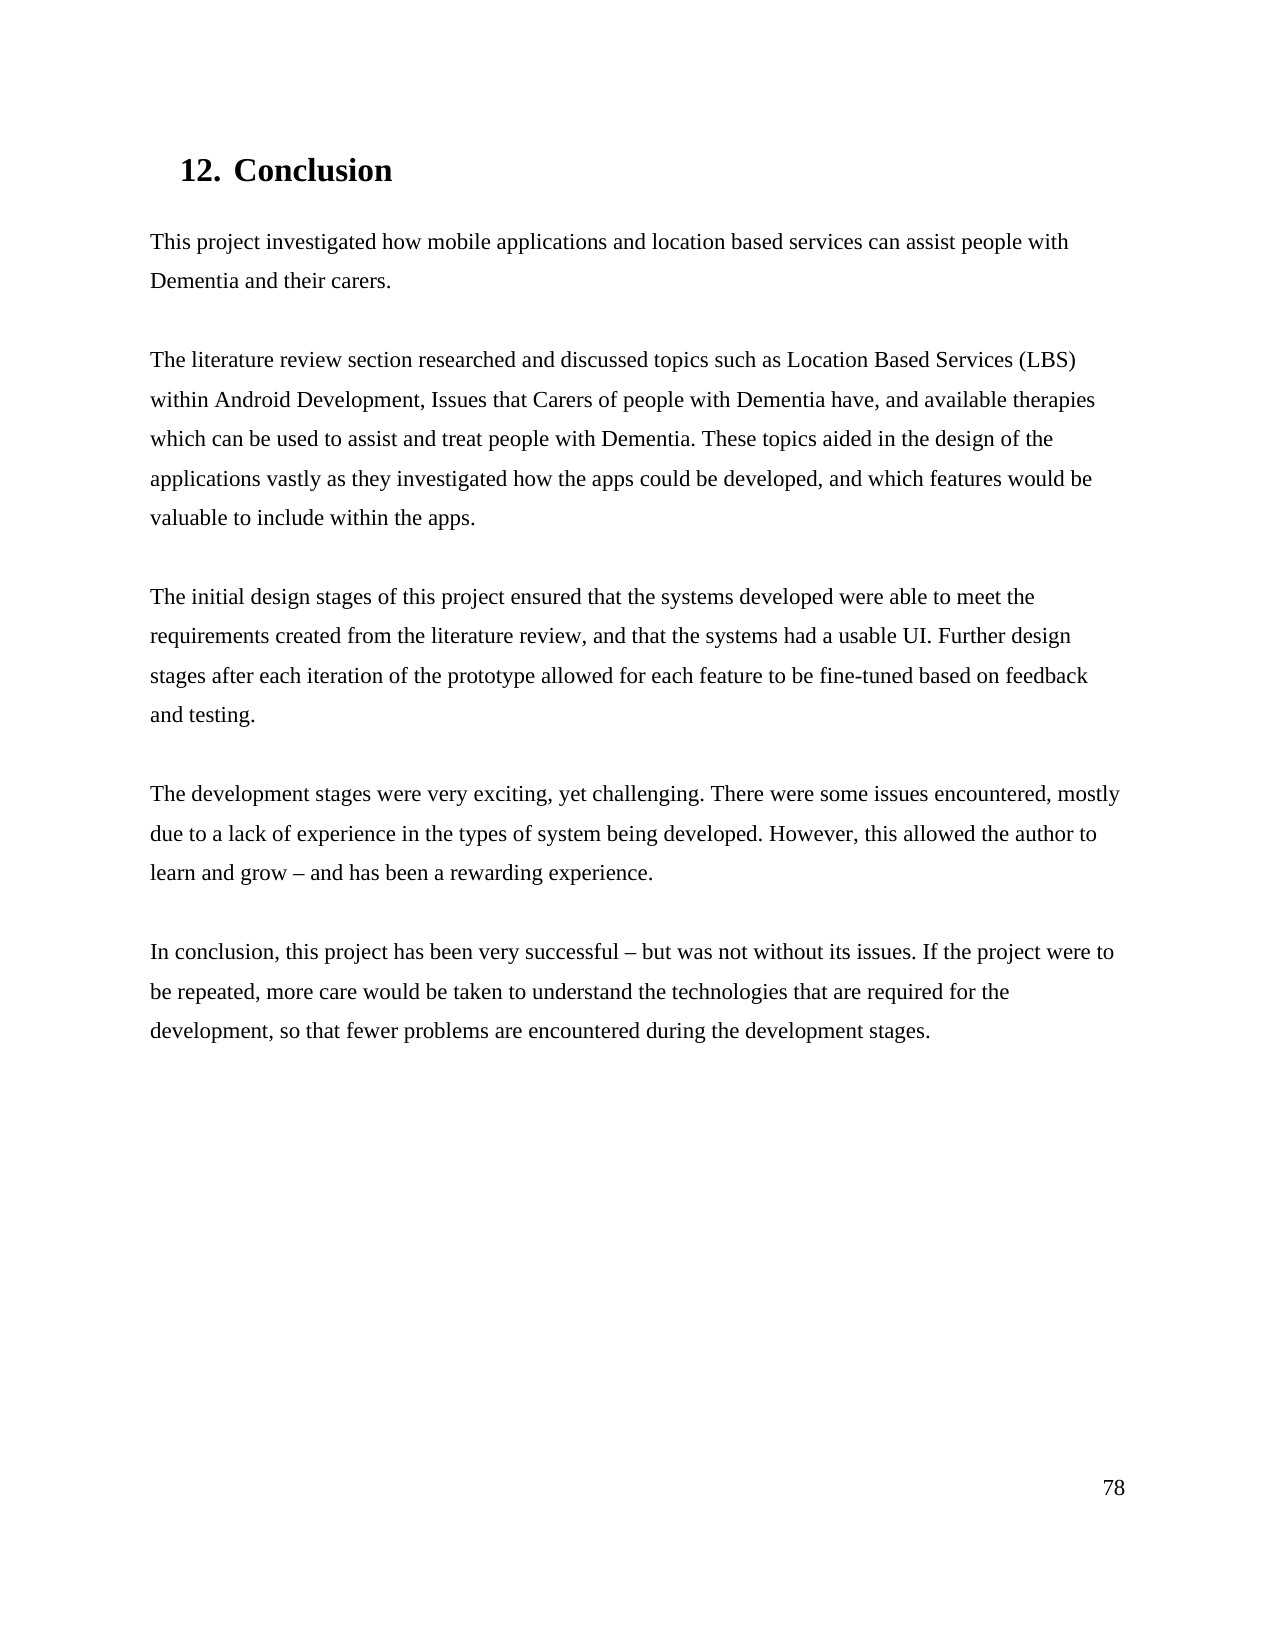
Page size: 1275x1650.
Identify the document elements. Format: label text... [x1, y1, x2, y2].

text This project investigated how mobile applications and location based services can assist people with Dementia and their carers. [150, 228, 1125, 294]
text The development stages were very exciting, yet challenging. There were some issues encountered, mostly due to a lack of experience in the types of system being developed. However, this allowed the author to learn and grow – and has been a rewarding experience. [150, 781, 1125, 886]
text The initial design stages of this project ensured that the systems developed were able to meet the requirements created from the literature review, and that the systems had a usable UI. Further design stages after each iteration of the prototype allowed for each feature to be fine-tuned based on feedback and testing. [150, 583, 1125, 728]
text The literature review section researched and discussed topics such as Location Based Services (LBS) within Android Development, Issues that Carers of people with Dementia have, and available therapies which can be used to assist and treat people with Dementia. These topics aided in the design of the applications vastly as they investigated how the apps could be developed, and which features would be valuable to include within the apps. [150, 346, 1125, 531]
text In conclusion, this project has been very successful – but was not without its issues. If the project were to be repeated, more care would be taken to understand the technologies that are required for the development, so that fewer problems are encountered during the development stages. [150, 938, 1125, 1044]
subtitle Conclusion [179, 150, 1125, 188]
